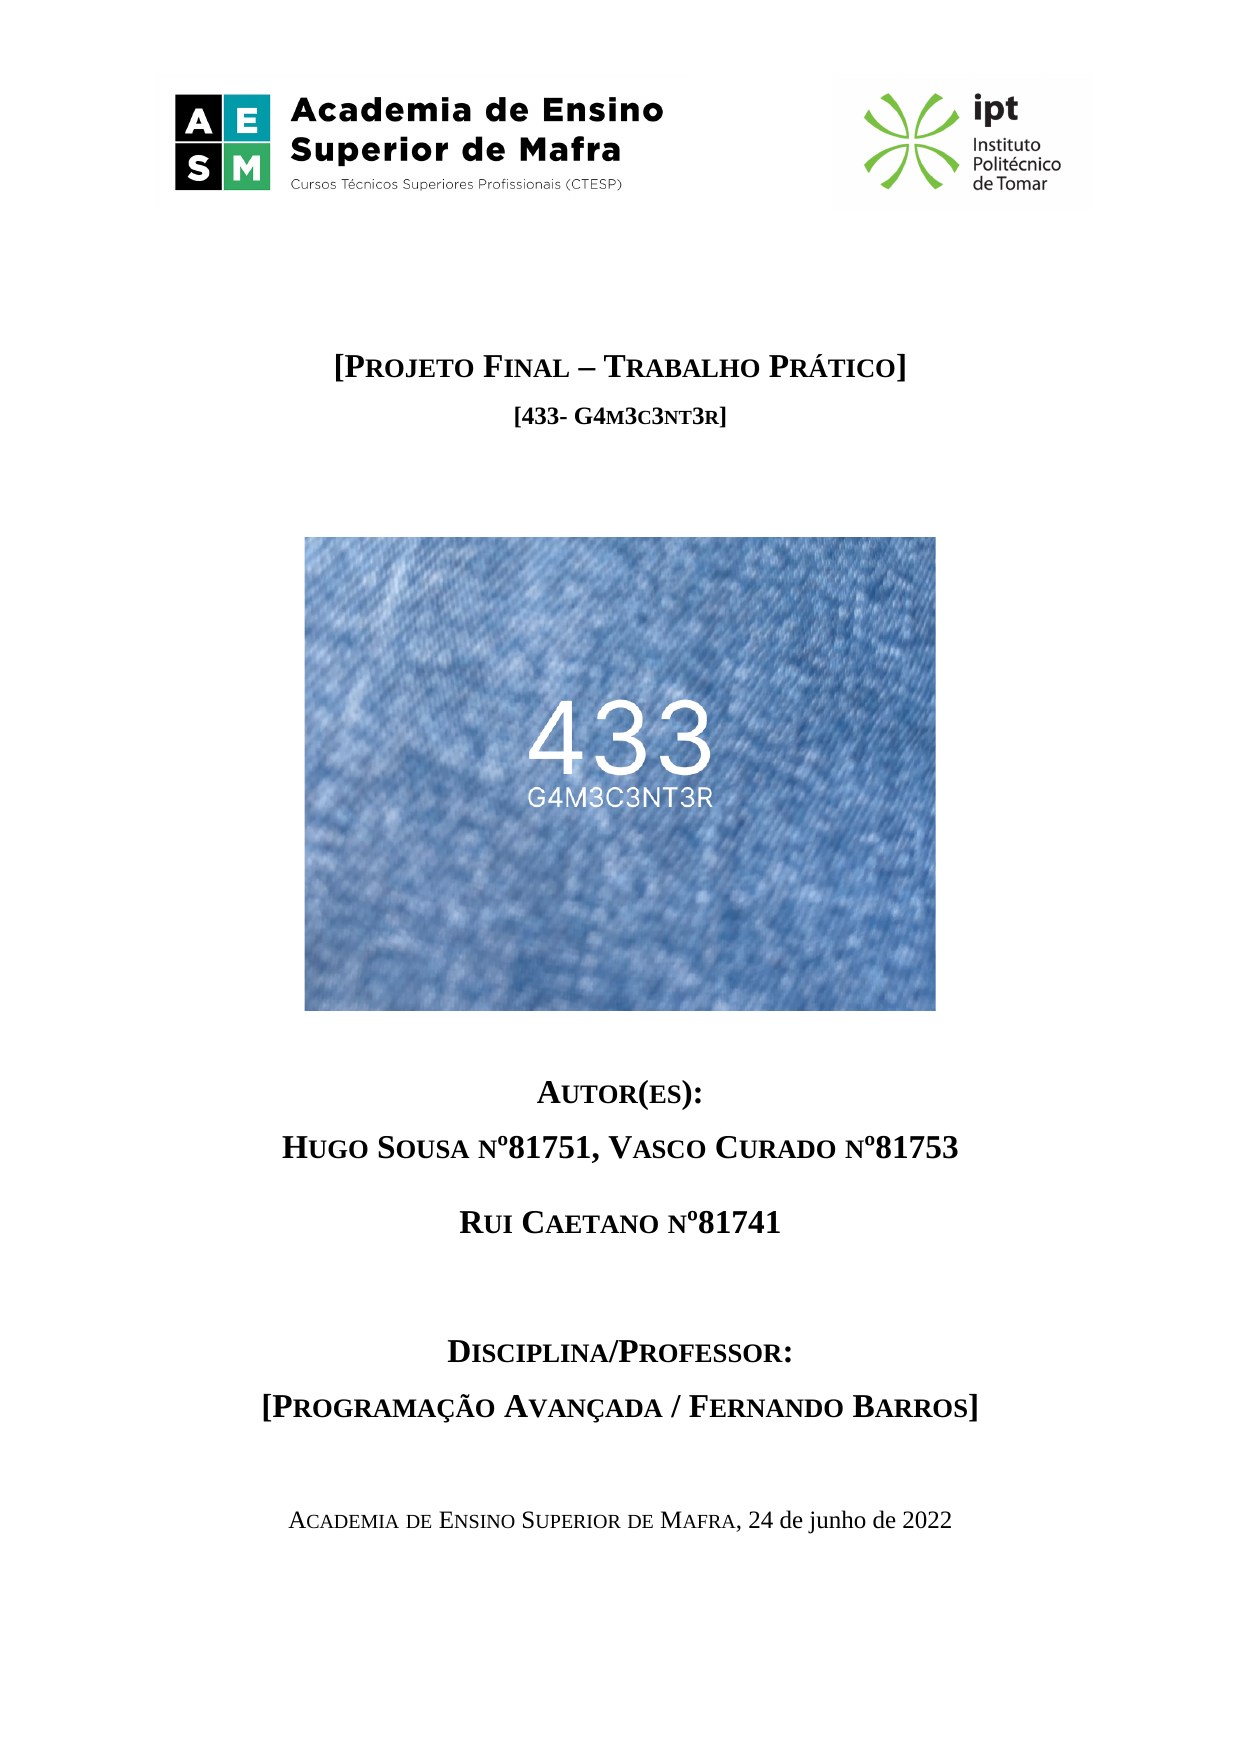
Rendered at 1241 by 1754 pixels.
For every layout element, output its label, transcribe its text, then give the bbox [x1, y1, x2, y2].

picture [304, 537, 936, 1011]
picture [153, 73, 690, 210]
text [Projeto Final – Trabalho Prático] [148, 346, 1092, 384]
text Academia de Ensino Superior de Mafra, [148, 1506, 1092, 1534]
text Autor(es): [148, 1073, 1092, 1111]
text [433- G4m3c3nt3r] [148, 401, 1092, 430]
text Disciplina/Professor: [148, 1331, 1092, 1369]
picture [832, 73, 1093, 210]
text [Programação Avançada / Fernando Barros] [148, 1386, 1092, 1424]
